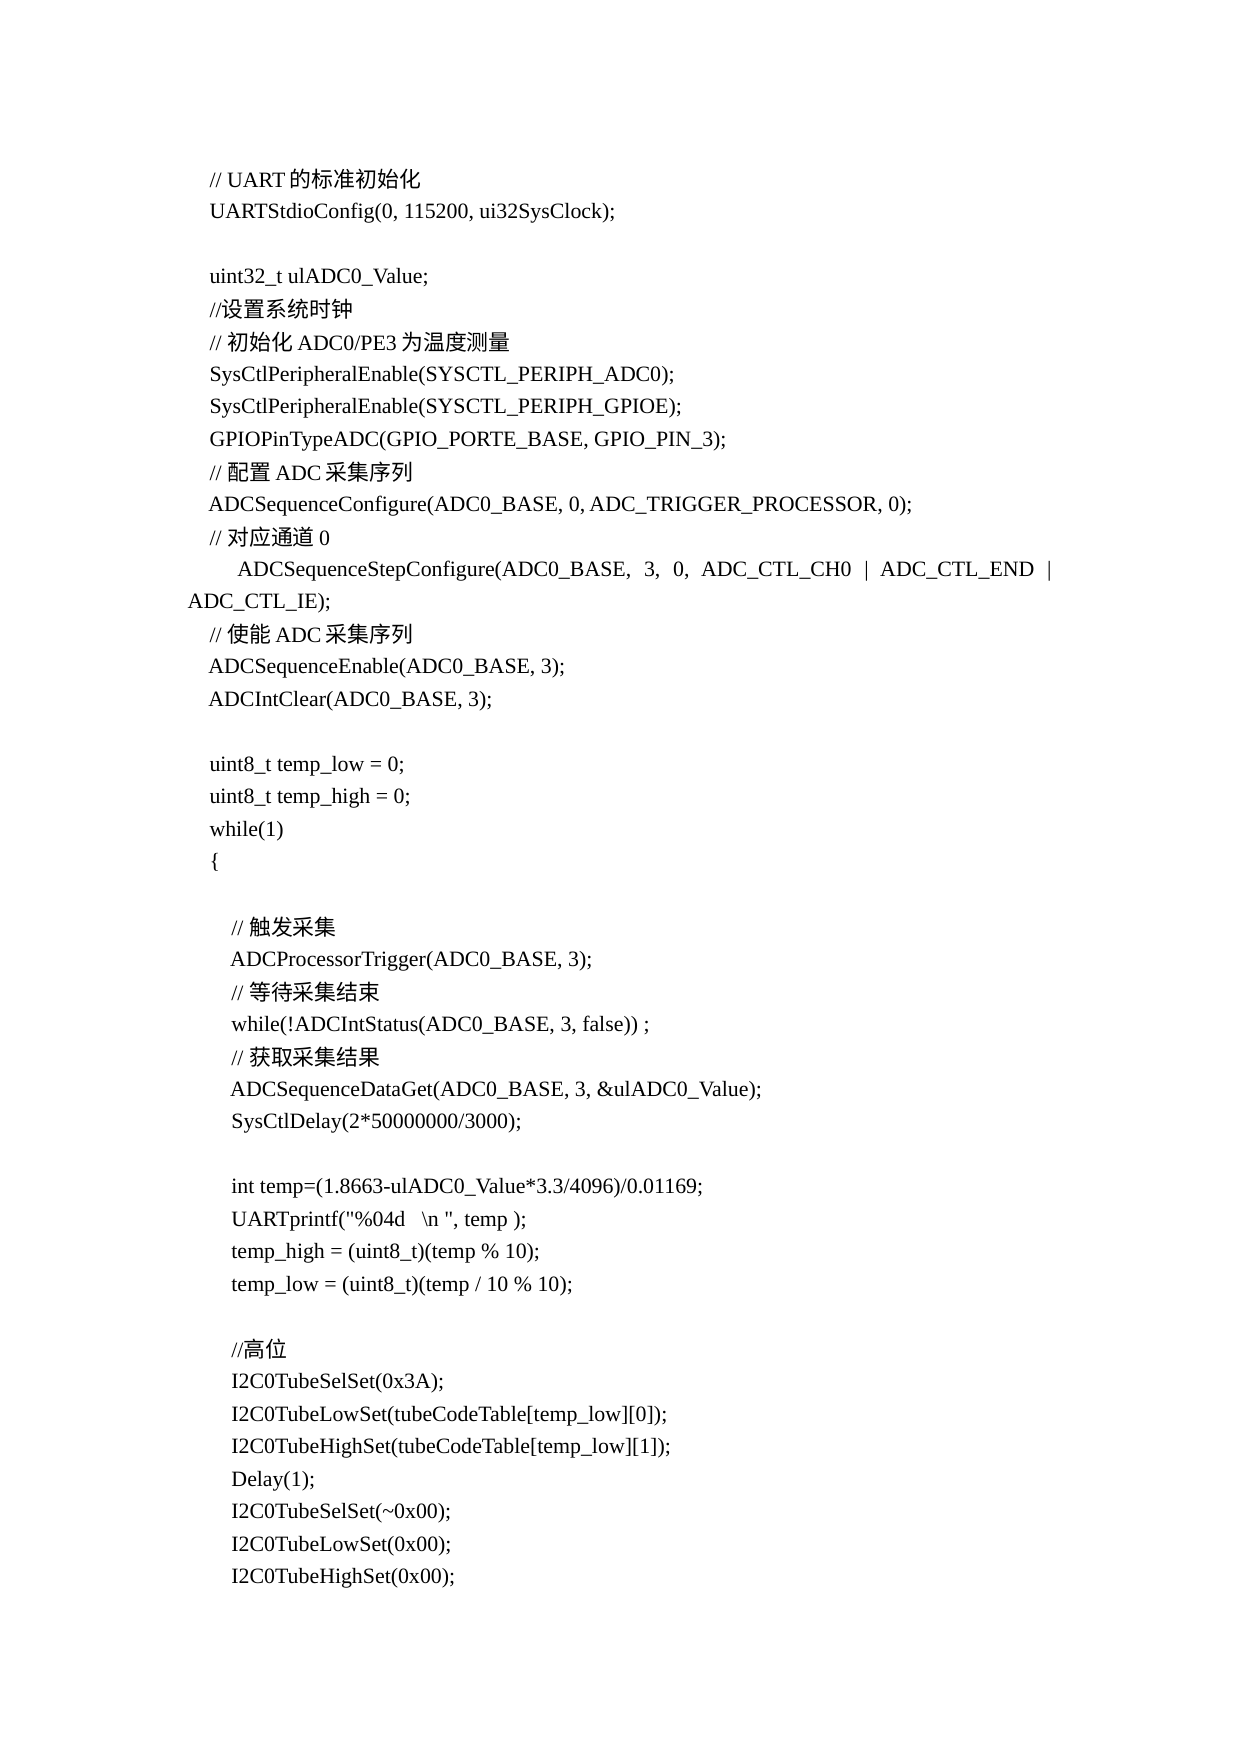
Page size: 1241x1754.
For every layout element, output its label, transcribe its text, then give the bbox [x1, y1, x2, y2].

text I2C0TubeLowSet(0x00); [187, 1527, 1053, 1559]
text temp_high = (uint8_t)(temp % 10); [187, 1234, 1053, 1267]
text while(1) [187, 812, 1053, 844]
text while(!ADCIntStatus(ADC0_BASE, 3, false)) ; [187, 1007, 1053, 1039]
text uint8_t temp_low = 0; [187, 747, 1053, 779]
text // 使能ADC采集序列 [187, 617, 1053, 649]
text GPIOPinTypeADC(GPIO_PORTE_BASE, GPIO_PIN_3); [187, 422, 1053, 454]
text ADCSequenceEnable(ADC0_BASE, 3); [187, 649, 1053, 682]
text //高位 [187, 1332, 1053, 1364]
text ADCSequenceDataGet(ADC0_BASE, 3, &ulADC0_Value); [187, 1072, 1053, 1104]
text // 配置ADC采集序列 [187, 454, 1053, 487]
text // 对应通道0 [187, 519, 1053, 552]
text // 获取采集结果 [187, 1039, 1053, 1072]
text // UART的标准初始化 [187, 162, 1053, 194]
text { [187, 844, 1053, 877]
text Delay(1); [187, 1462, 1053, 1494]
text uint32_t ulADC0_Value; [187, 259, 1053, 292]
text ADCSequenceStepConfigure(ADC0_BASE, 3, 0, ADC_CTL_CH0 | ADC_CTL_END | ADC_CTL_IE); [187, 552, 1053, 617]
text ADCProcessorTrigger(ADC0_BASE, 3); [187, 942, 1053, 974]
text SysCtlPeripheralEnable(SYSCTL_PERIPH_GPIOE); [187, 389, 1053, 422]
text //设置系统时钟 [187, 292, 1053, 324]
text // 触发采集 [187, 909, 1053, 942]
text ADCSequenceConfigure(ADC0_BASE, 0, ADC_TRIGGER_PROCESSOR, 0); [187, 487, 1053, 519]
text uint8_t temp_high = 0; [187, 779, 1053, 812]
text SysCtlPeripheralEnable(SYSCTL_PERIPH_ADC0); [187, 357, 1053, 389]
text SysCtlDelay(2*50000000/3000); [187, 1104, 1053, 1137]
text temp_low = (uint8_t)(temp / 10 % 10); [187, 1267, 1053, 1299]
text ADCIntClear(ADC0_BASE, 3); [187, 682, 1053, 714]
text // 等待采集结束 [187, 974, 1053, 1007]
text I2C0TubeSelSet(~0x00); [187, 1494, 1053, 1527]
text UARTStdioConfig(0, 115200, ui32SysClock); [187, 194, 1053, 227]
text I2C0TubeSelSet(0x3A); [187, 1364, 1053, 1397]
text I2C0TubeLowSet(tubeCodeTable[temp_low][0]); [187, 1397, 1053, 1429]
text UARTprintf("%04d \n ", temp ); [187, 1202, 1053, 1234]
text int temp=(1.8663-ulADC0_Value*3.3/4096)/0.01169; [187, 1169, 1053, 1202]
text I2C0TubeHighSet(tubeCodeTable[temp_low][1]); [187, 1429, 1053, 1462]
text // 初始化ADC0/PE3为温度测量 [187, 324, 1053, 357]
text I2C0TubeHighSet(0x00); [187, 1559, 1053, 1592]
